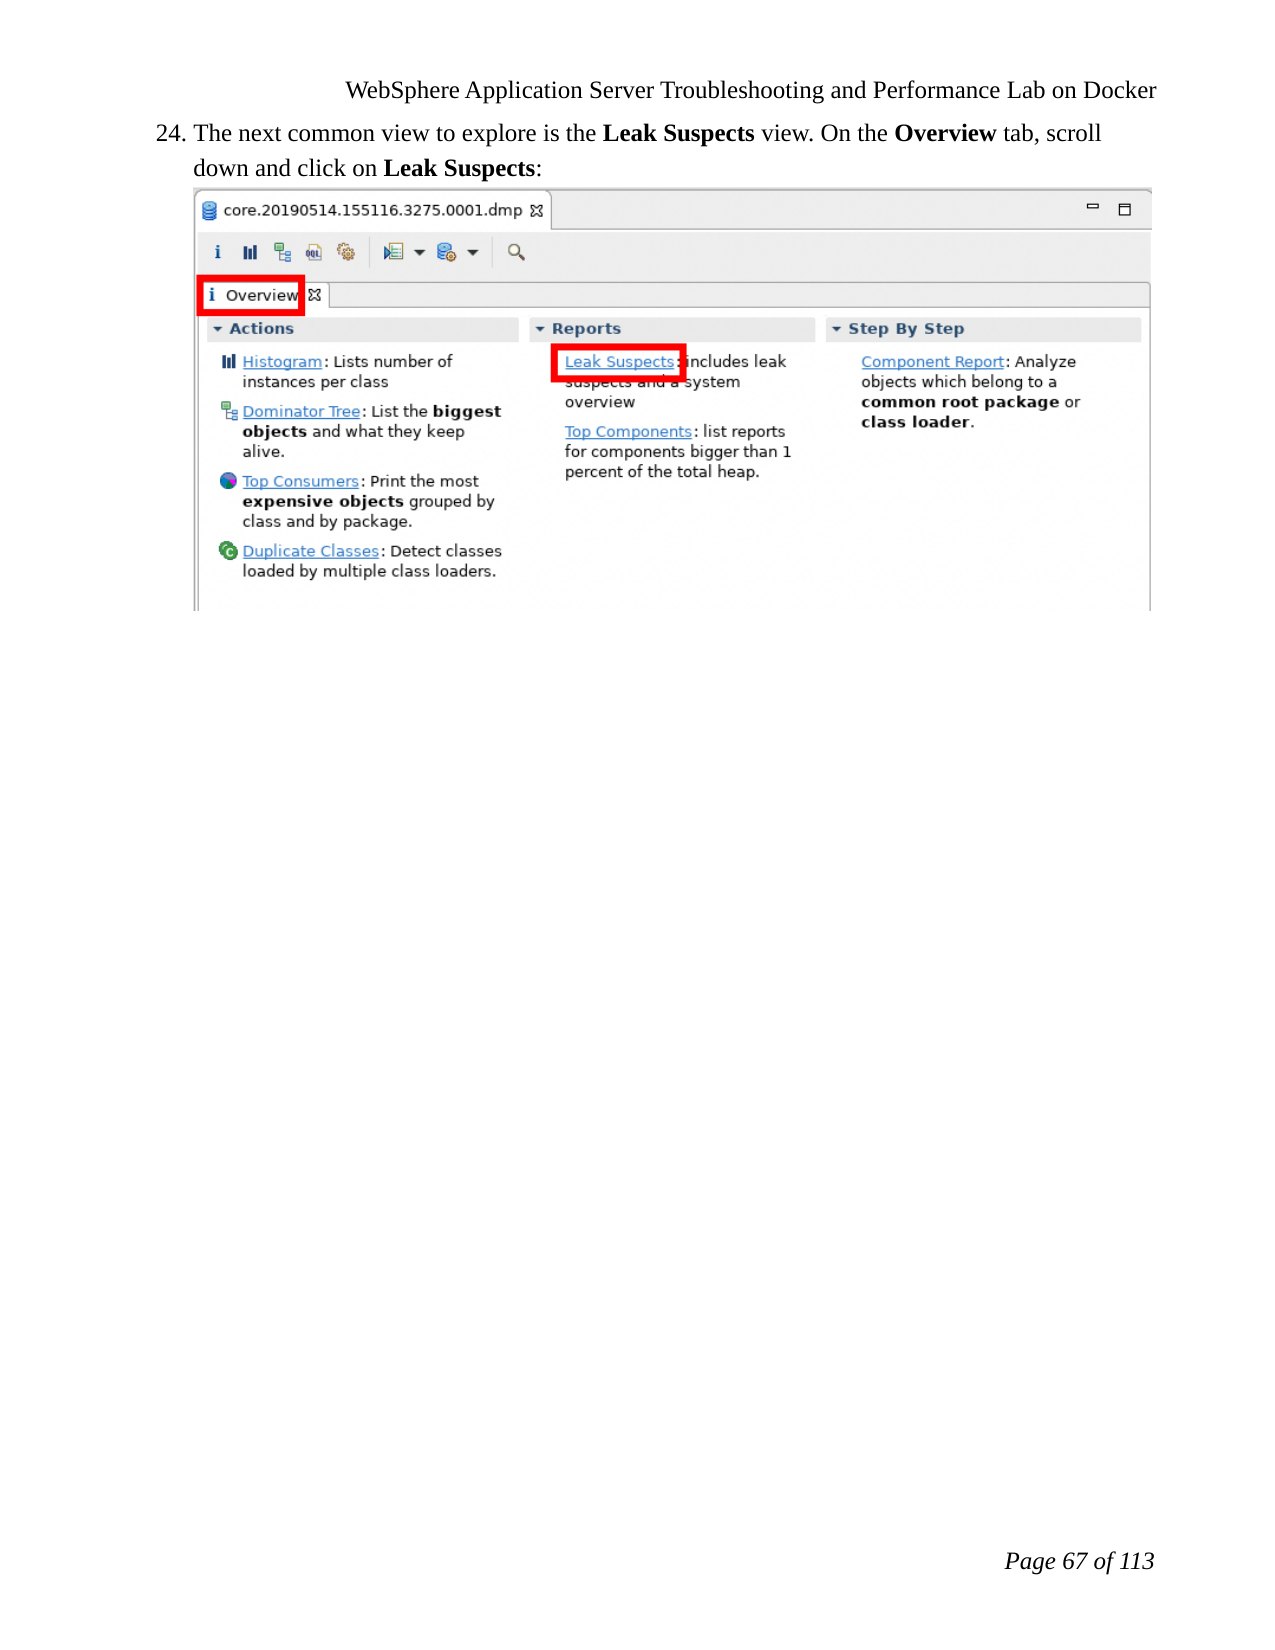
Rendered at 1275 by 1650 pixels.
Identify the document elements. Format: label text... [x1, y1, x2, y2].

picture [193, 187, 1152, 611]
